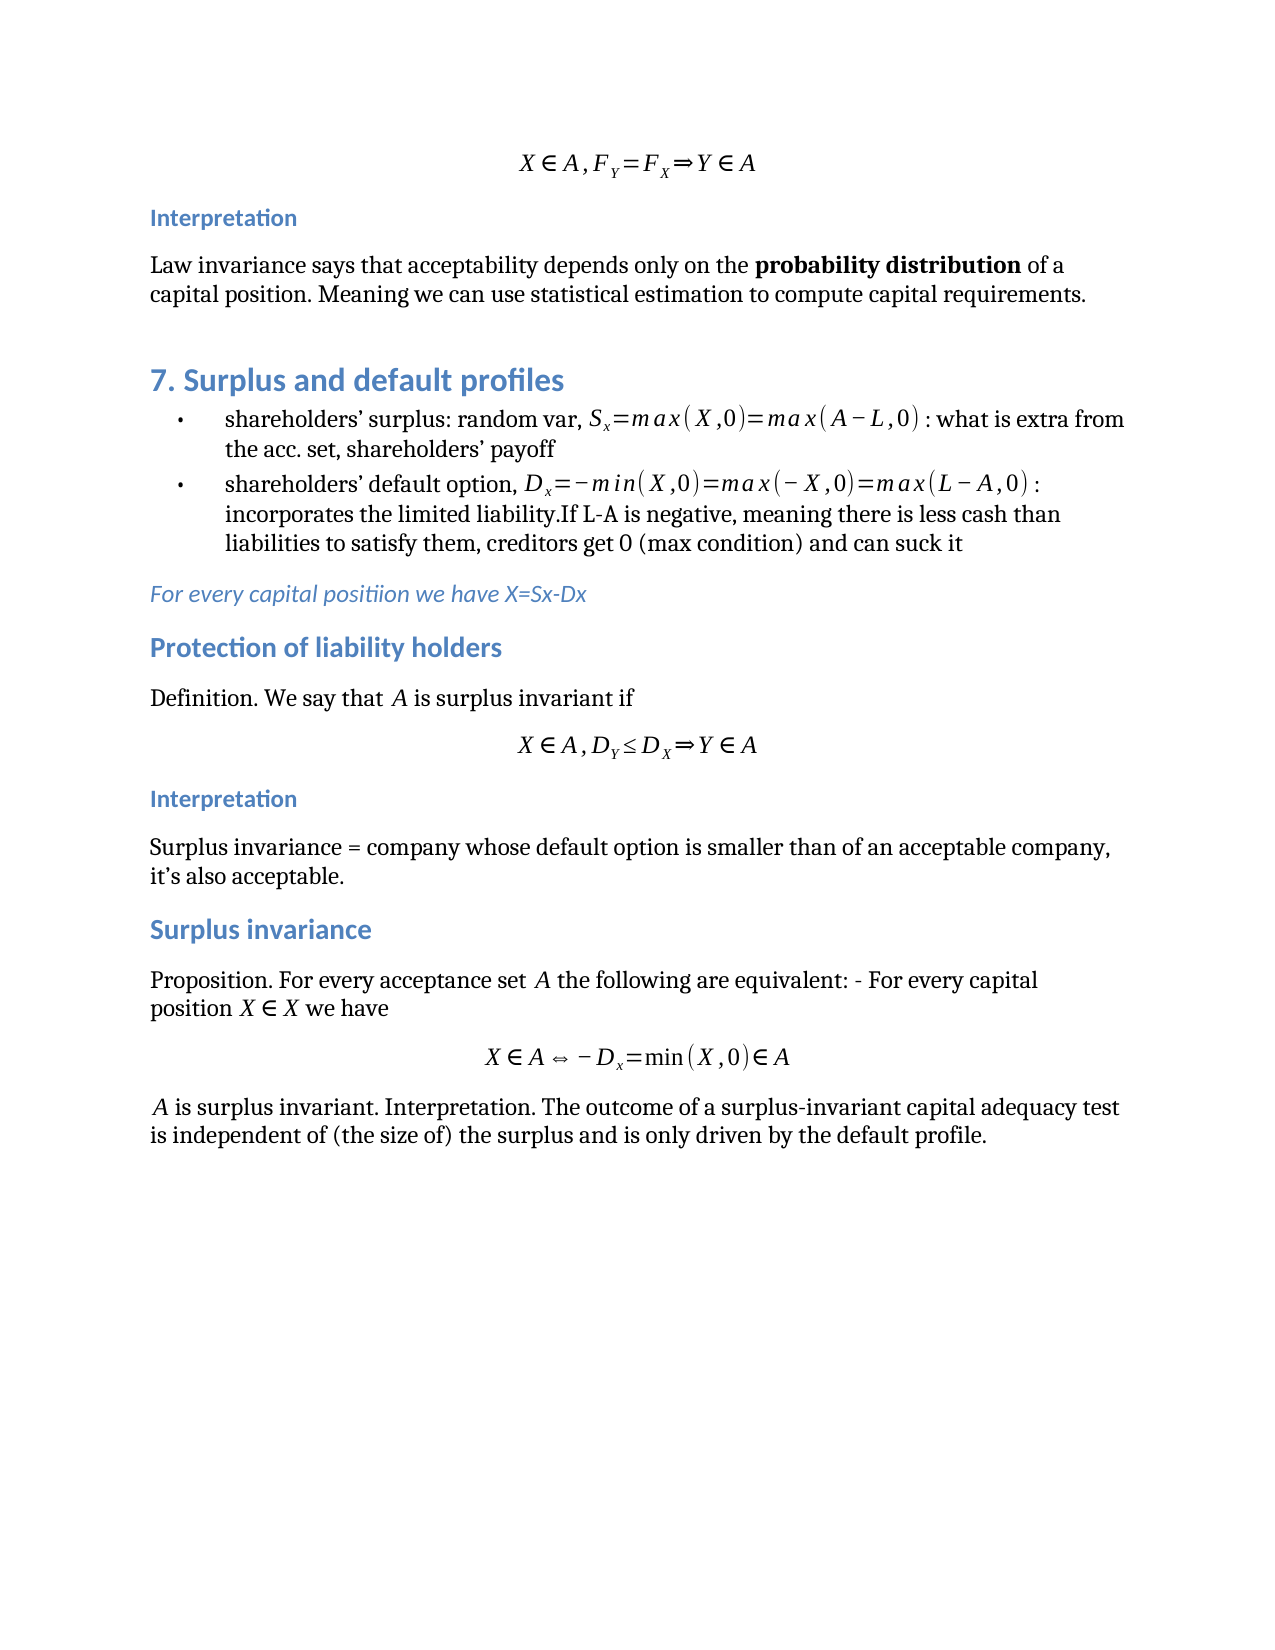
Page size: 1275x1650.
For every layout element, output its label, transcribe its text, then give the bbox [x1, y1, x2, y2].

subtitle Interpretation [150, 202, 1125, 233]
subtitle Protection of liability holders [150, 629, 1125, 665]
subtitle Interpretation [150, 784, 1125, 814]
subtitle Surplus invariance [150, 911, 1125, 947]
text Law invariance says that acceptability depends only on the probability distribution of a capital position. Meaning we can use statistical estimation to compute capital requirements. [150, 251, 1125, 309]
list shareholders’ default option, : incorporates the limited liability.If L-A is negative, meaning there is less cash than liabilities to satisfy them, creditors get 0 (max condition) and can suck it [175, 468, 1125, 557]
text Surplus invariance = company whose default option is smaller than of an acceptable company, it’s also acceptable. [150, 833, 1125, 890]
text Proposition. For every acceptance set the following are equivalent: - For every capital position we have [150, 966, 1125, 1023]
subtitle For every capital positiion we have X=Sx-Dx [150, 578, 1125, 609]
list shareholders’ surplus: random var, : what is extra from the acc. set, shareholders’ payoff [175, 403, 1125, 464]
text is surplus invariant. Interpretation. The outcome of a surplus-invariant capital adequacy test is independent of (the size of) the surplus and is only driven by the default profile. [150, 1093, 1125, 1150]
subtitle 7. Surplus and default profiles [150, 359, 1125, 400]
text Definition. We say that is surplus invariant if [150, 684, 1125, 713]
